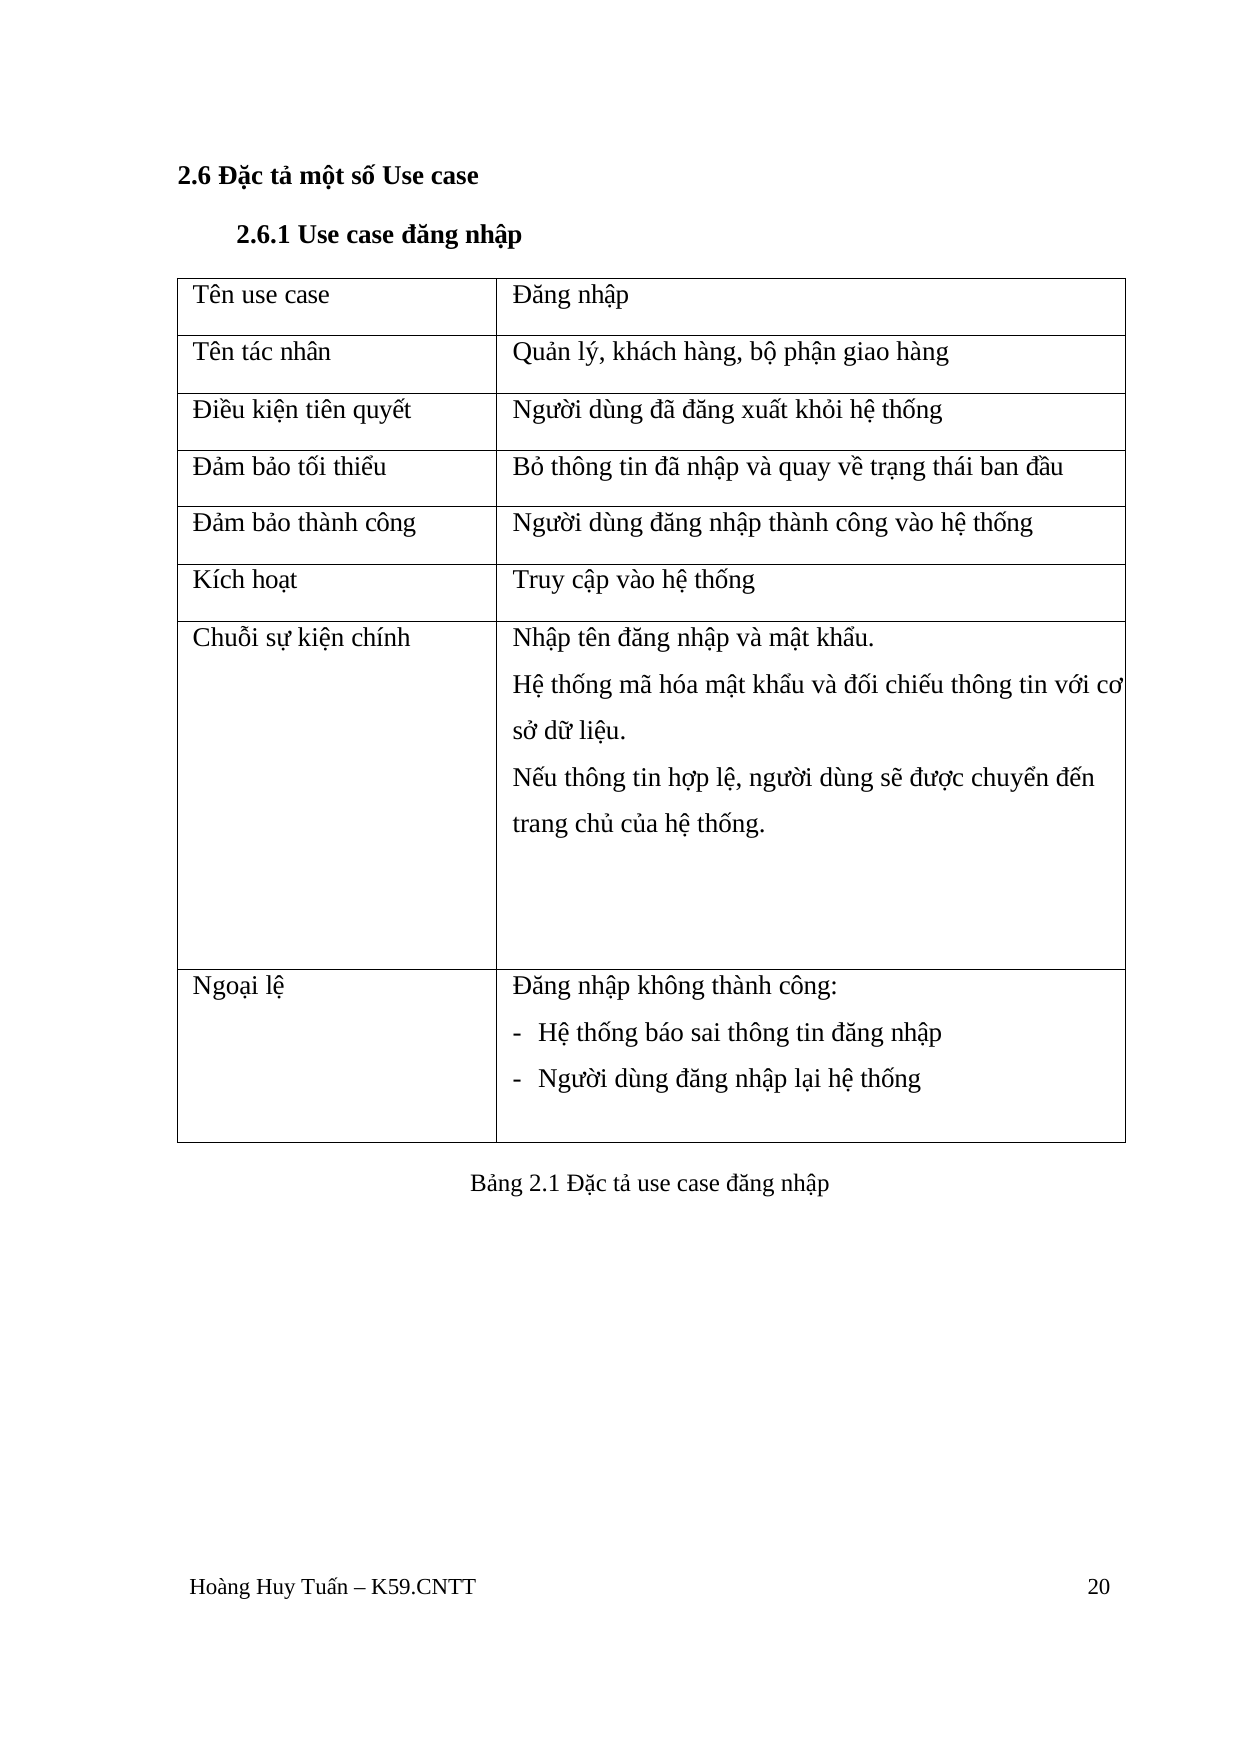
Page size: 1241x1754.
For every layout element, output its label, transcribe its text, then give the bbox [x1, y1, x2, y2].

table_cell Bỏ thông tin đã nhập và quay về trạng thái ban đầu [497, 451, 1125, 506]
subtitle Use case đăng nhập [236, 218, 1122, 250]
table_cell Đảm bảo thành công [178, 507, 496, 563]
table_cell Truy cập vào hệ thống [497, 565, 1125, 621]
table_cell Nhập tên đăng nhập và mật khẩu. Hệ thống mã hóa mật khẩu và đối chiếu thông tin với cơ sở dữ liệu. Nếu thông tin hợp lệ, người dùng sẽ được chuyển đến trang chủ của hệ thống. [497, 622, 1125, 969]
table_cell Ngoại lệ [178, 970, 496, 1142]
table_cell Kích hoạt [178, 565, 496, 621]
table_cell Đảm bảo tối thiểu [178, 451, 496, 506]
table_cell Chuỗi sự kiện chính [178, 622, 496, 969]
subtitle Đặc tả một số Use case [177, 159, 1122, 191]
table_cell Điều kiện tiên quyết [178, 394, 496, 450]
text Bảng 2.1 Đặc tả use case đăng nhập [177, 1168, 1122, 1197]
table_header Tên use case [178, 279, 496, 335]
table_cell Tên tác nhân [178, 336, 496, 393]
table_cell Người dùng đăng nhập thành công vào hệ thống [497, 507, 1125, 563]
table_cell Quản lý, khách hàng, bộ phận giao hàng [497, 336, 1125, 393]
table_cell Đăng nhập không thành công: Hệ thống báo sai thông tin đăng nhập Người dùng đăng nhập lại hệ thống [497, 970, 1125, 1142]
table_cell Người dùng đã đăng xuất khỏi hệ thống [497, 394, 1125, 450]
table_header Đăng nhập [497, 279, 1125, 335]
